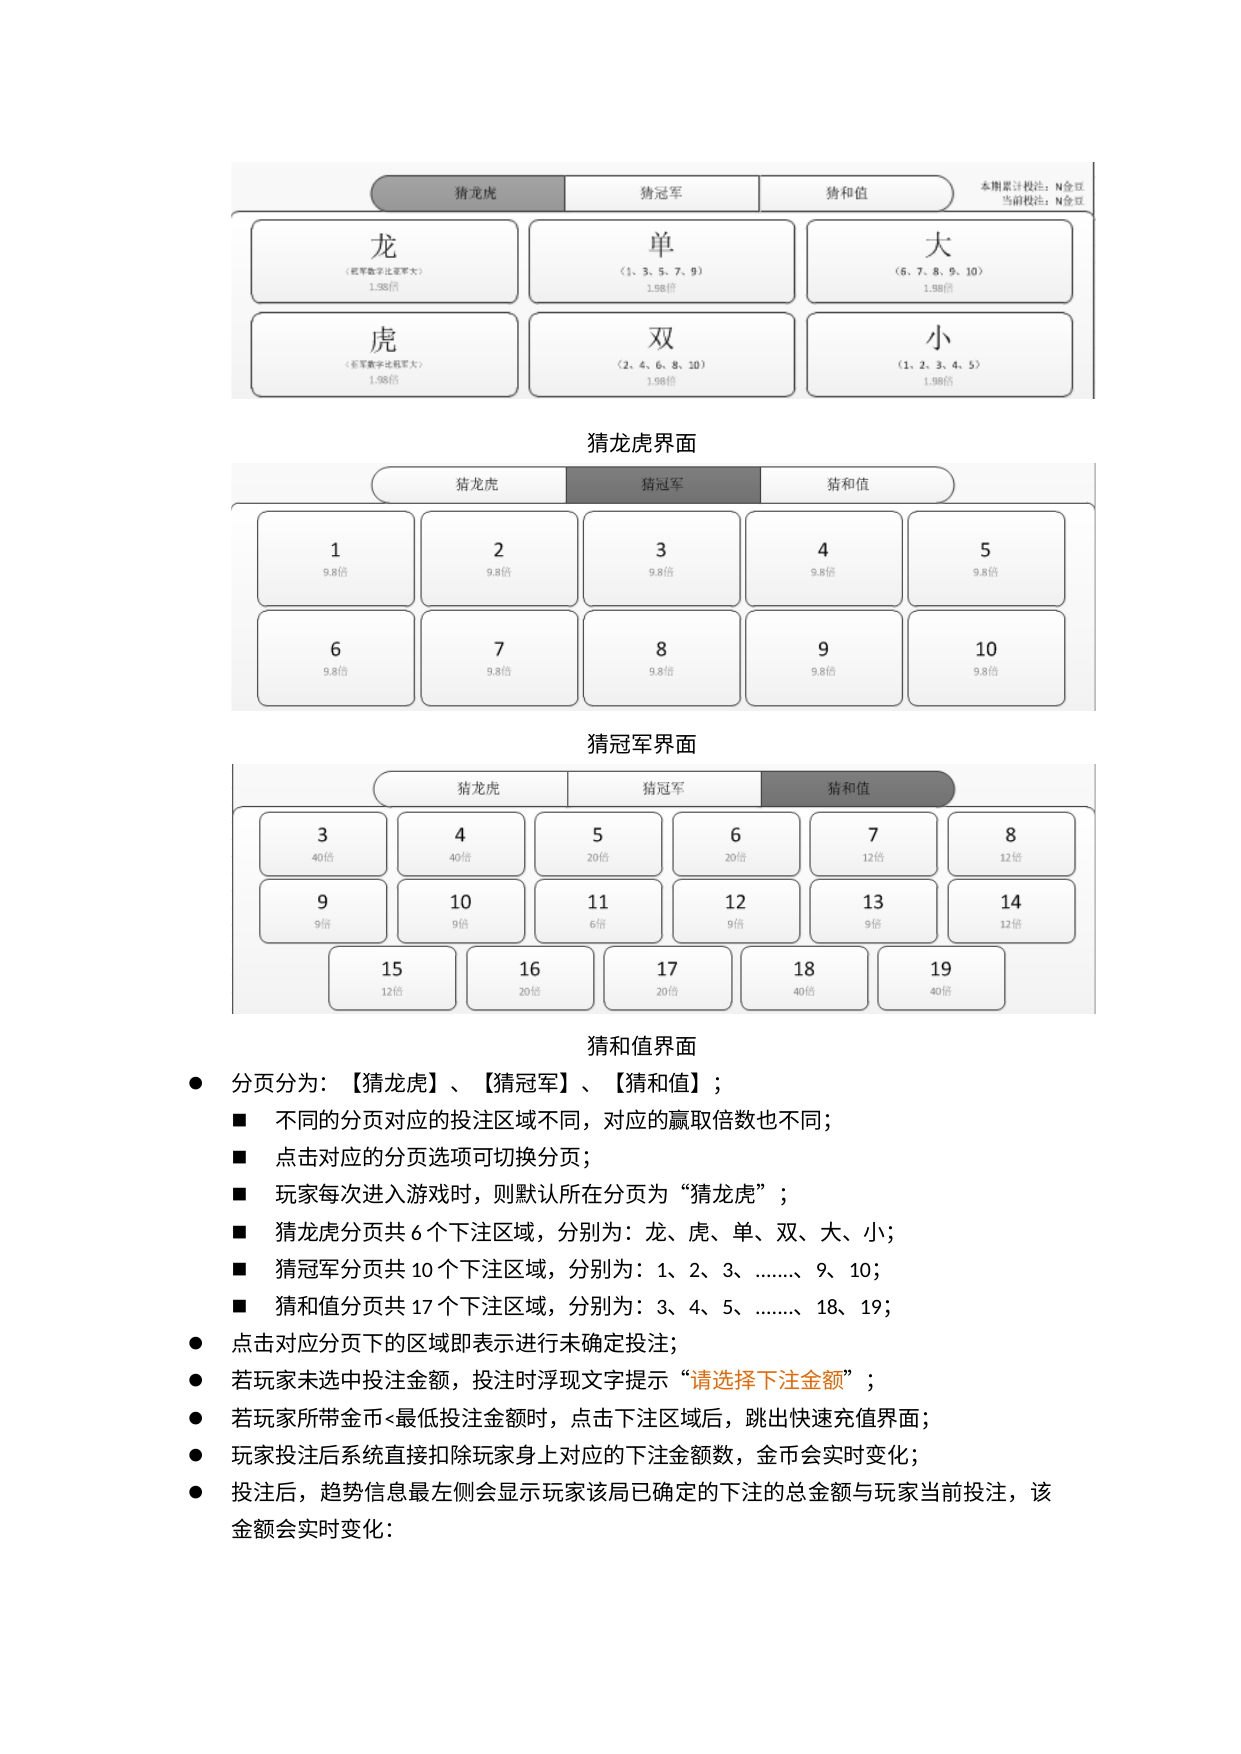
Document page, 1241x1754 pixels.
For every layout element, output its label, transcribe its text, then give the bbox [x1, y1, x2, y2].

list 玩家投注后系统直接扣除玩家身上对应的下注金额数，金币会实时变化； [187, 1437, 1053, 1470]
list 投注后，趋势信息最左侧会显示玩家该局已确定的下注的总金额与玩家当前投注，该金额会实时变化： [187, 1474, 1053, 1544]
list 点击对应分页下的区域即表示进行未确定投注； [187, 1326, 1053, 1358]
list 若玩家未选中投注金额，投注时浮现文字提示“请选择下注金额”； [187, 1363, 1053, 1395]
picture [231, 764, 1096, 1014]
picture [231, 463, 1096, 711]
list 点击对应的分页选项可切换分页； [231, 1140, 1053, 1172]
list 猜和值分页共17个下注区域，分别为：3、4、5、.......、18、19； [231, 1288, 1053, 1321]
picture [231, 162, 1096, 399]
list 分页分为：【猜龙虎】、【猜冠军】、【猜和值】； [187, 1065, 1053, 1098]
list 猜龙虎分页共6个下注区域，分别为：龙、虎、单、双、大、小； [231, 1214, 1053, 1247]
list 猜冠军分页共10个下注区域，分别为：1、2、3、.......、9、10； [231, 1251, 1053, 1284]
list 猜龙虎界面 [187, 426, 1053, 458]
list 玩家每次进入游戏时，则默认所在分页为“猜龙虎”； [231, 1177, 1053, 1209]
list 若玩家所带金币<最低投注金额时，点击下注区域后，跳出快速充值界面； [187, 1400, 1053, 1433]
list 猜和值界面 [187, 1028, 1053, 1061]
list 猜冠军界面 [187, 727, 1053, 759]
list 不同的分页对应的投注区域不同，对应的赢取倍数也不同； [231, 1103, 1053, 1135]
